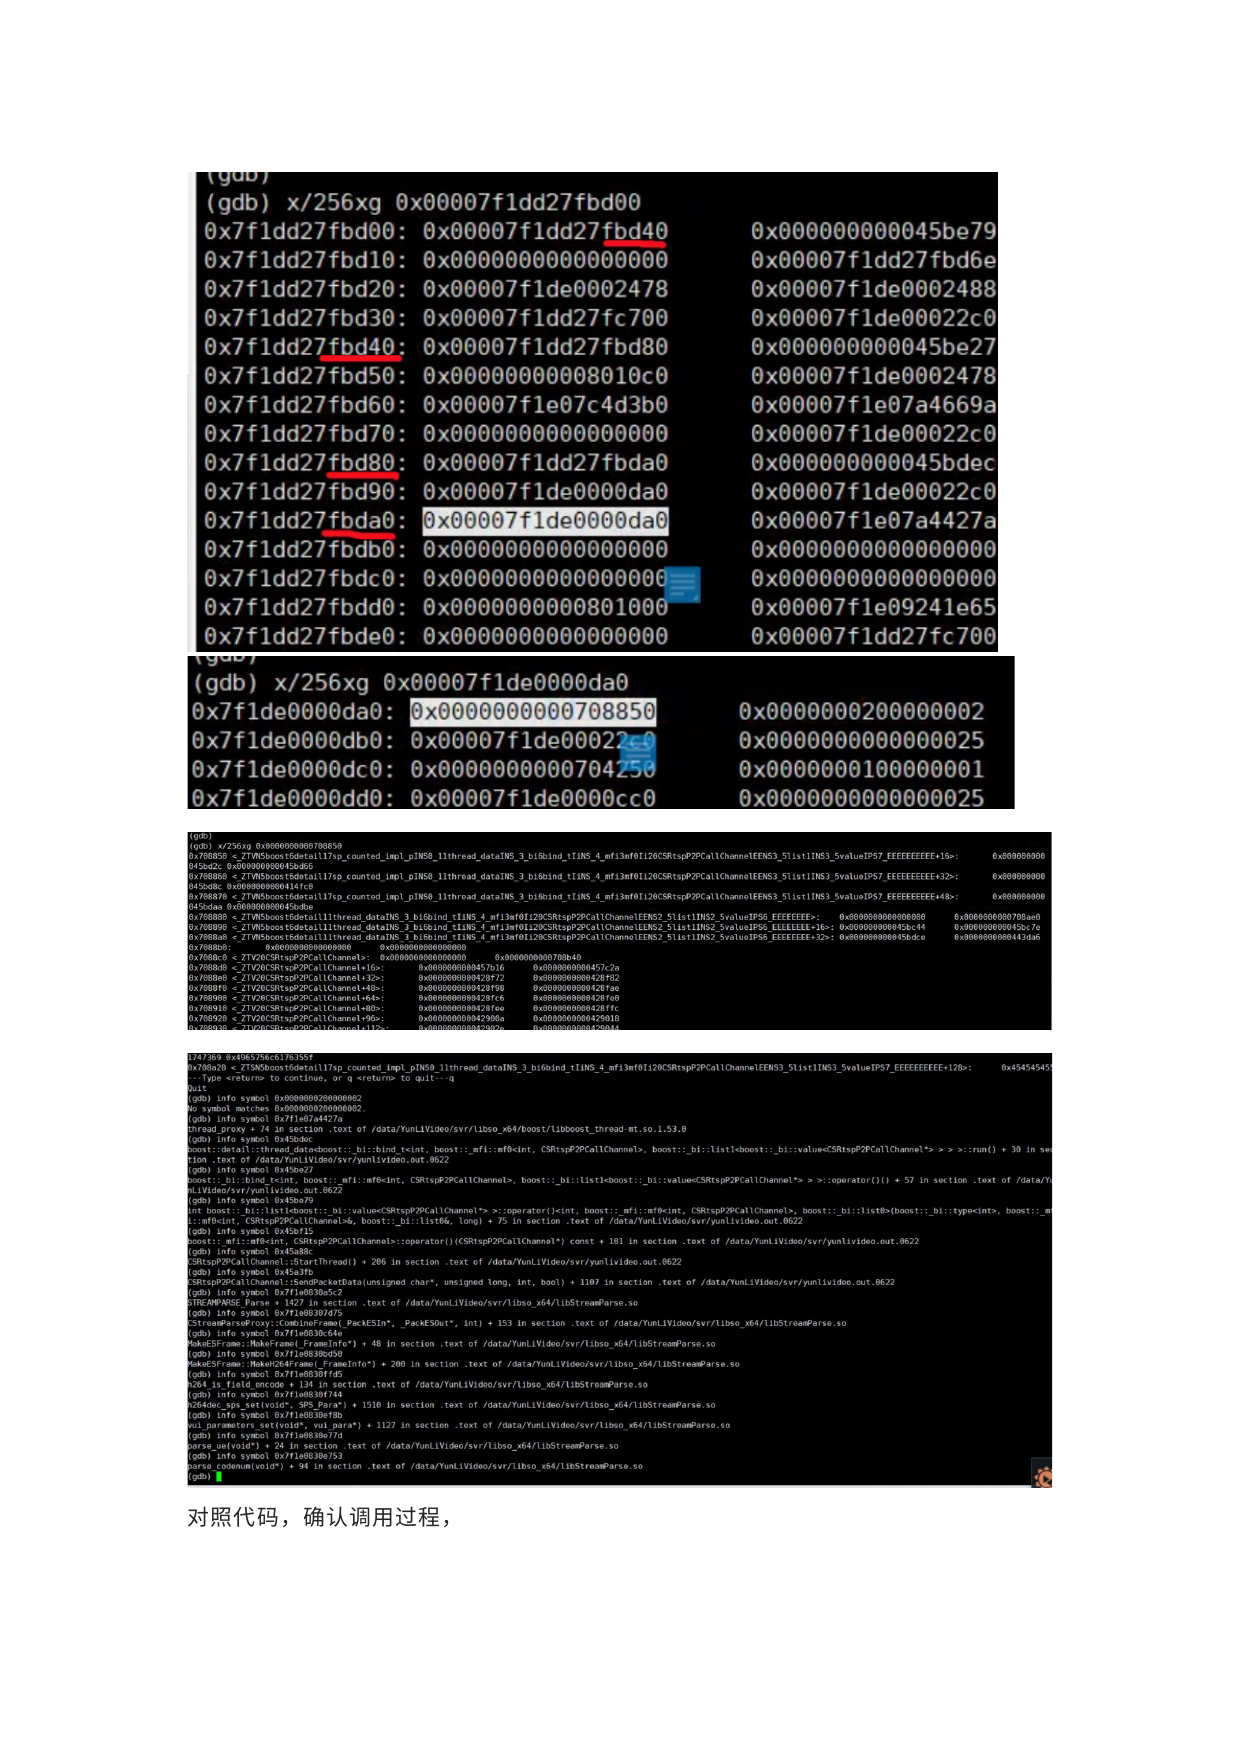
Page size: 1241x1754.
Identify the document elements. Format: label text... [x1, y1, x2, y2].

picture [187, 172, 998, 652]
picture [187, 832, 1053, 1030]
text 对照代码，确认调用过程， [187, 1494, 1053, 1538]
picture [187, 1053, 1053, 1488]
picture [187, 656, 1015, 809]
